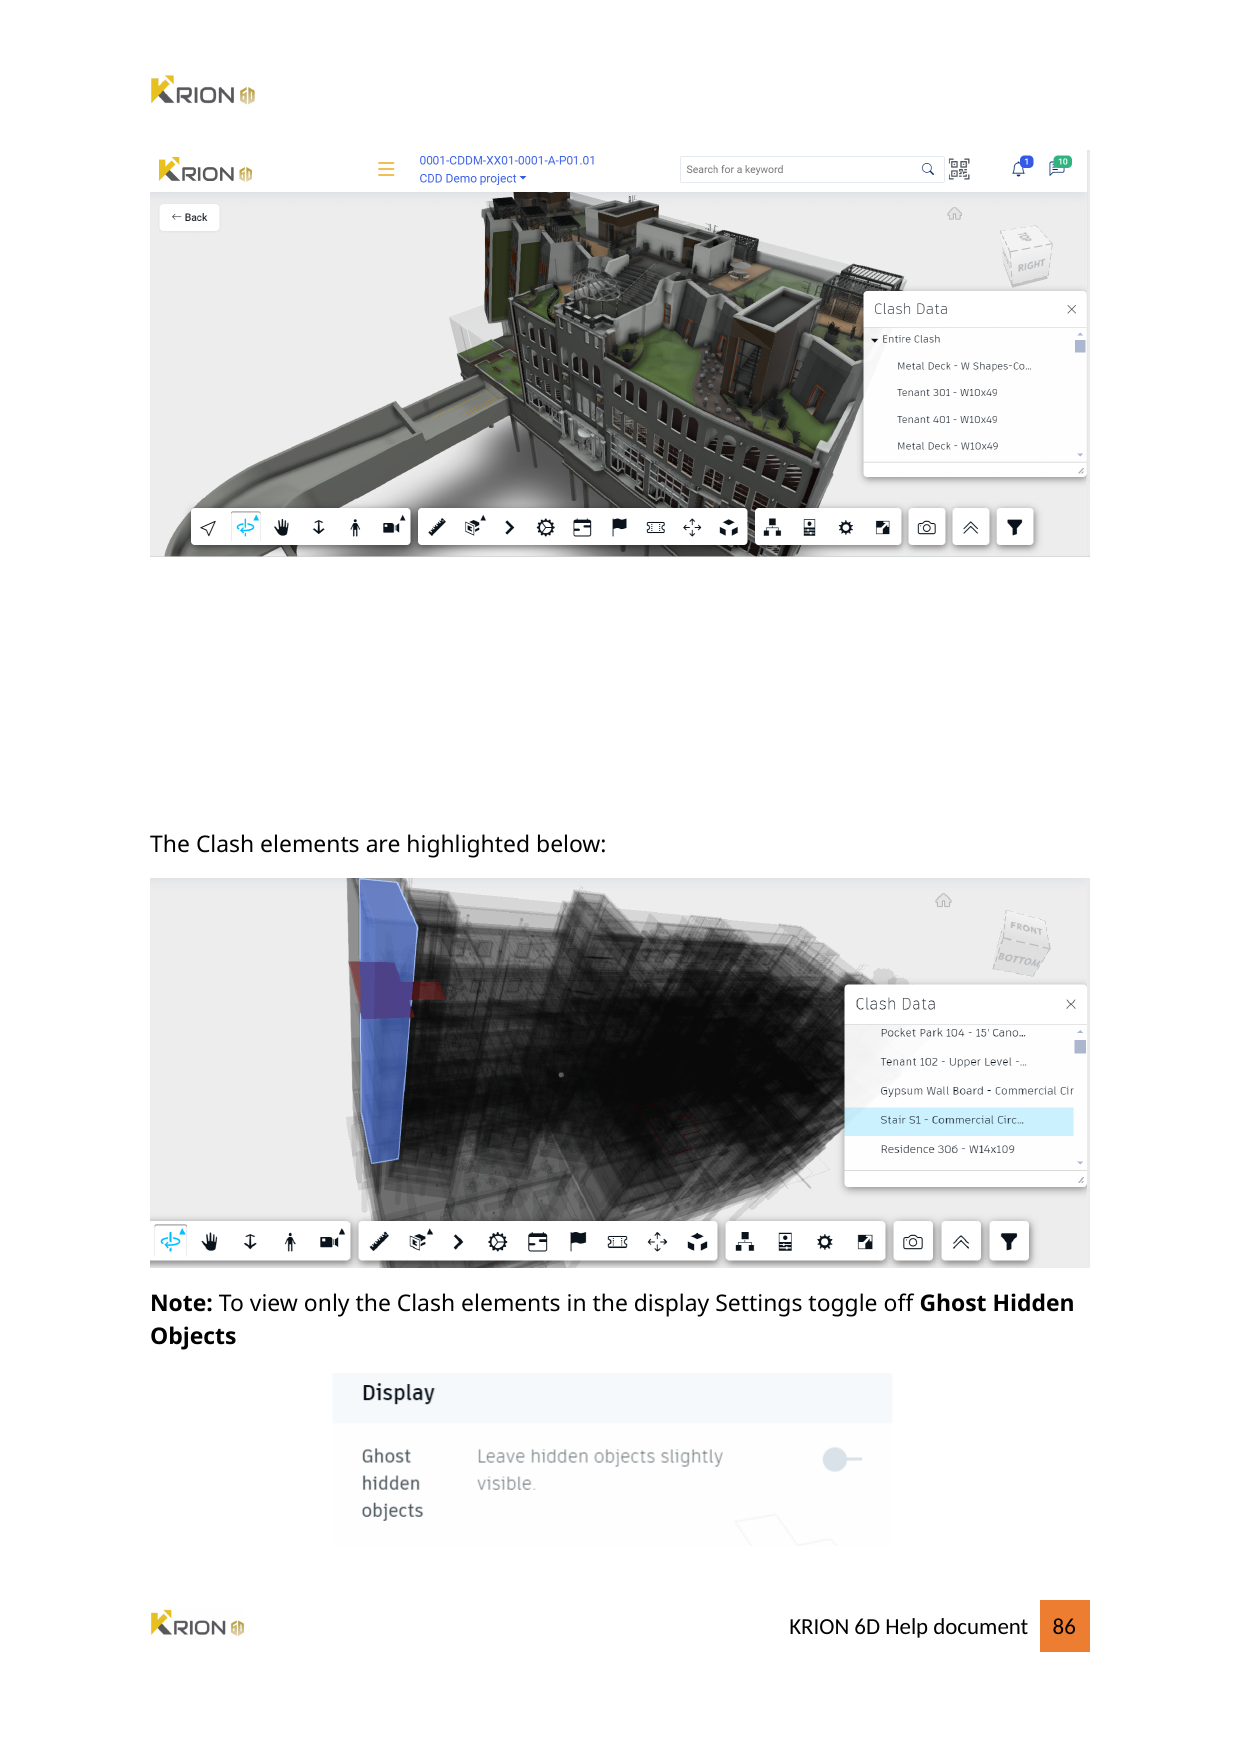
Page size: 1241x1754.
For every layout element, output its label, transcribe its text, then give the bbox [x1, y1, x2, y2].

picture [332, 1373, 893, 1546]
text The Clash elements are highlighted below: [150, 828, 1090, 859]
picture [150, 73, 257, 107]
picture [150, 1608, 246, 1638]
picture [150, 878, 1091, 1268]
text Note: To view only the Clash elements in the display Settings toggle off Ghost Hidden Objects [150, 1287, 1090, 1352]
picture [150, 150, 1091, 557]
